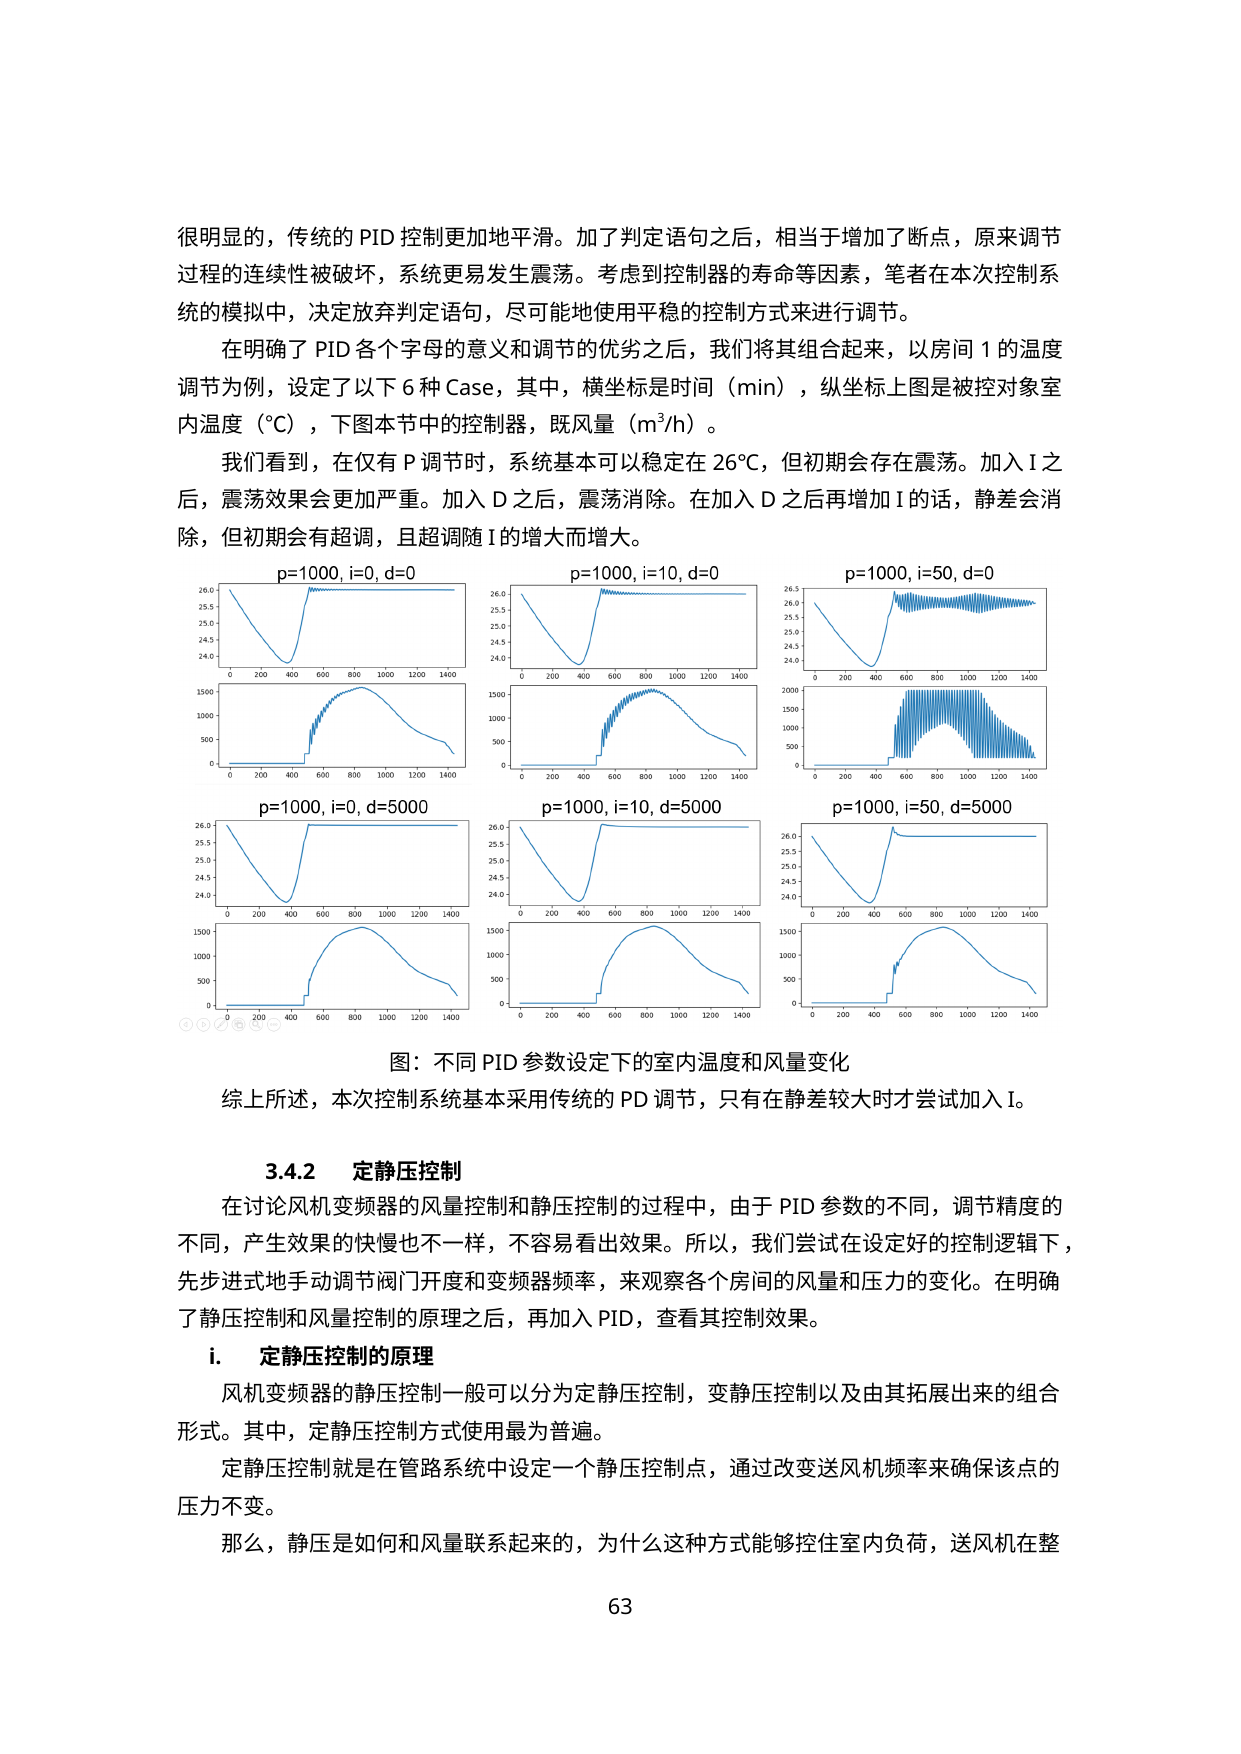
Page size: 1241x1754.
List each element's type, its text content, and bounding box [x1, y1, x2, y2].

text 风机变频器的静压控制一般可以分为定静压控制，变静压控制以及由其拓展出来的组合形式。其中，定静压控制方式使用最为普遍。 [177, 1373, 1063, 1448]
subtitle 定静压控制 [221, 1154, 1063, 1186]
subtitle 定静压控制的原理 [221, 1336, 1063, 1373]
text 在明确了PID各个字母的意义和调节的优劣之后，我们将其组合起来，以房间1的温度调节为例，设定了以下6种Case，其中，横坐标是时间（min），纵坐标上图是被控对象室内温度（℃），下图本节中的控制器，既风量（m3/h）。 [177, 329, 1063, 442]
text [177, 217, 1063, 329]
text 图：不同PID参数设定下的室内温度和风量变化 [177, 1042, 1063, 1079]
picture [177, 554, 1063, 1033]
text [177, 1523, 1063, 1561]
text 定静压控制就是在管路系统中设定一个静压控制点，通过改变送风机频率来确保该点的压力不变。 [177, 1448, 1063, 1523]
text 在讨论风机变频器的风量控制和静压控制的过程中，由于PID参数的不同，调节精度的不同，产生效果的快慢也不一样，不容易看出效果。所以，我们尝试在设定好的控制逻辑下，先步进式地手动调节阀门开度和变频器频率，来观察各个房间的风量和压力的变化。在明确了静压控制和风量控制的原理之后，再加入PID，查看其控制效果。 [177, 1186, 1063, 1336]
text 综上所述，本次控制系统基本采用传统的PD调节，只有在静差较大时才尝试加入I。 [177, 1079, 1063, 1117]
text 我们看到，在仅有P调节时，系统基本可以稳定在26℃，但初期会存在震荡。加入I之后，震荡效果会更加严重。加入D之后，震荡消除。在加入D之后再增加I的话，静差会消除，但初期会有超调，且超调随I的增大而增大。 [177, 442, 1063, 554]
